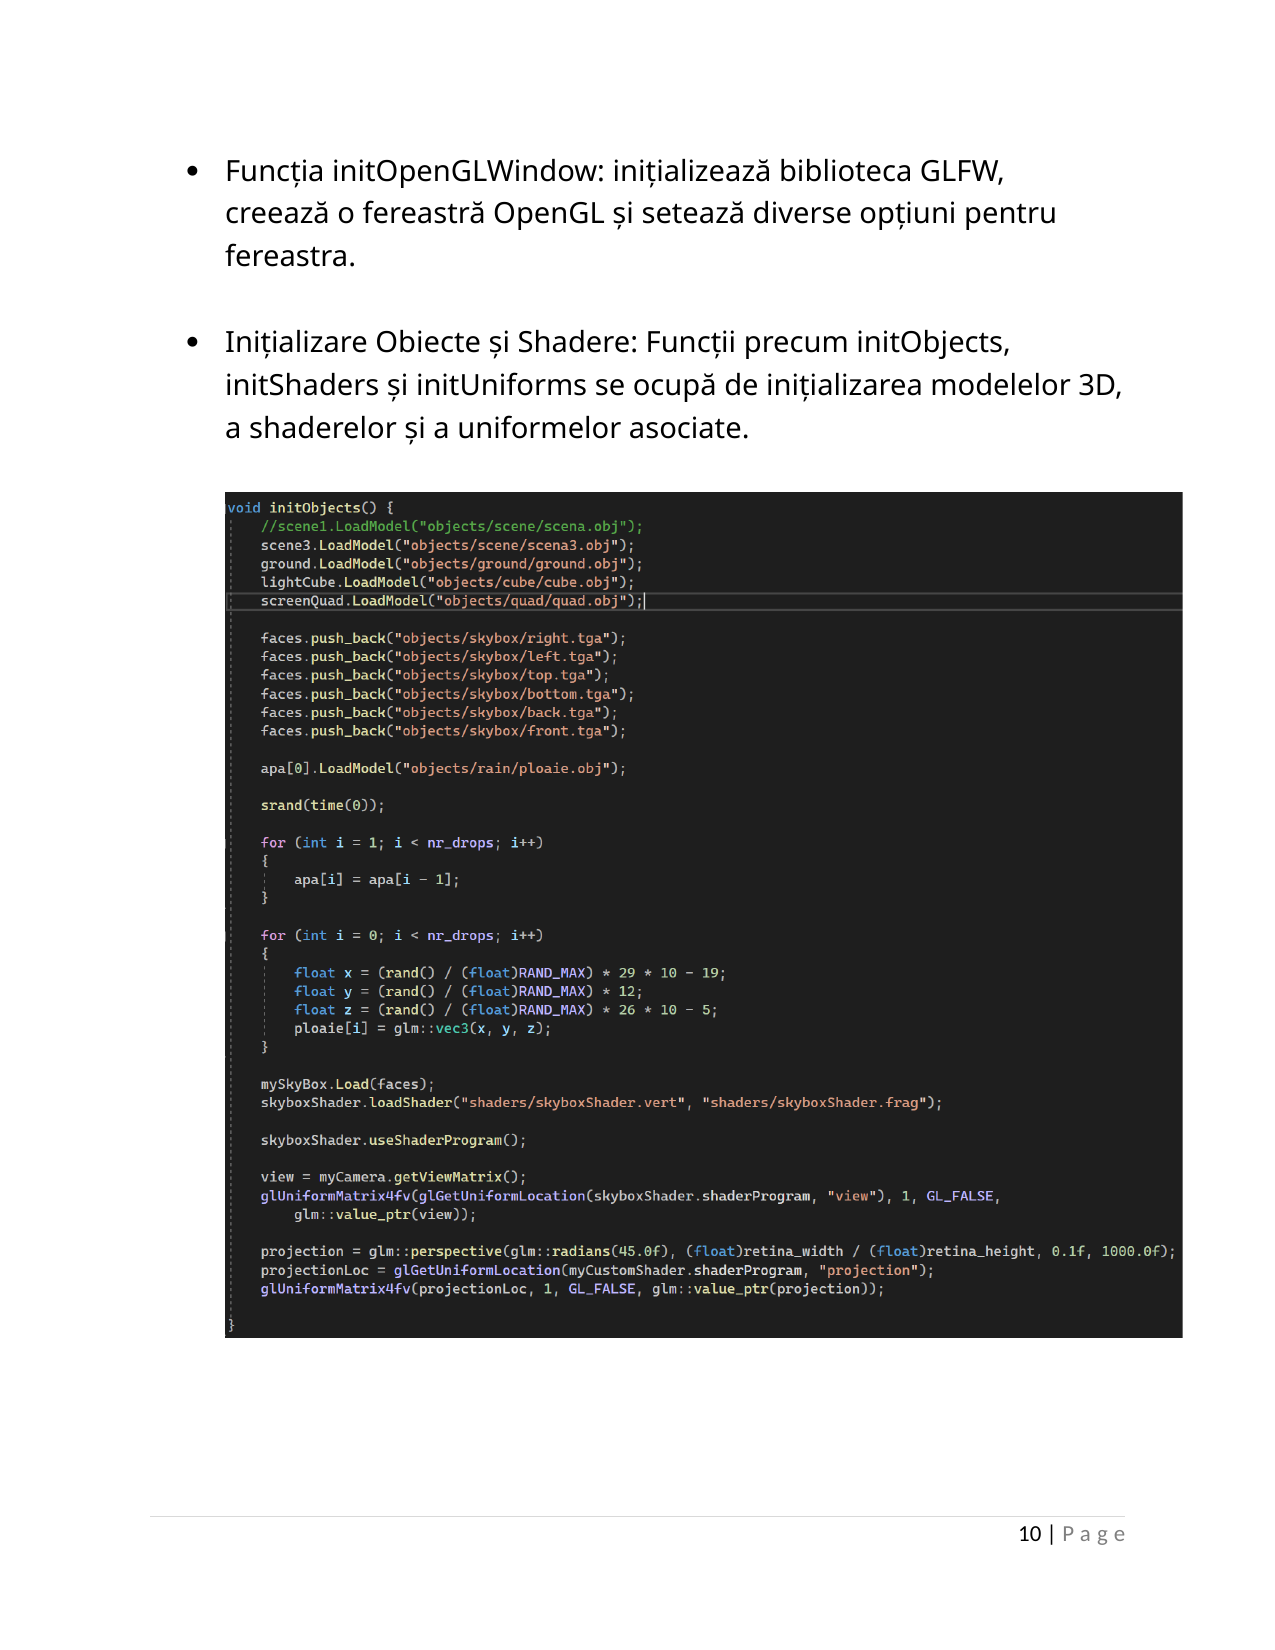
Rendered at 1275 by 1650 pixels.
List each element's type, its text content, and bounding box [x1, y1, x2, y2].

list Funcția initOpenGLWindow: inițializează biblioteca GLFW, creează o fereastră OpenGL și setează diverse opțiuni pentru fereastra. [187, 150, 1125, 275]
picture [225, 492, 1183, 1338]
list Inițializare Obiecte și Shadere: Funcții precum initObjects, initShaders și initUniforms se ocupă de inițializarea modelelor 3D, a shaderelor și a uniformelor asociate. [187, 321, 1125, 447]
